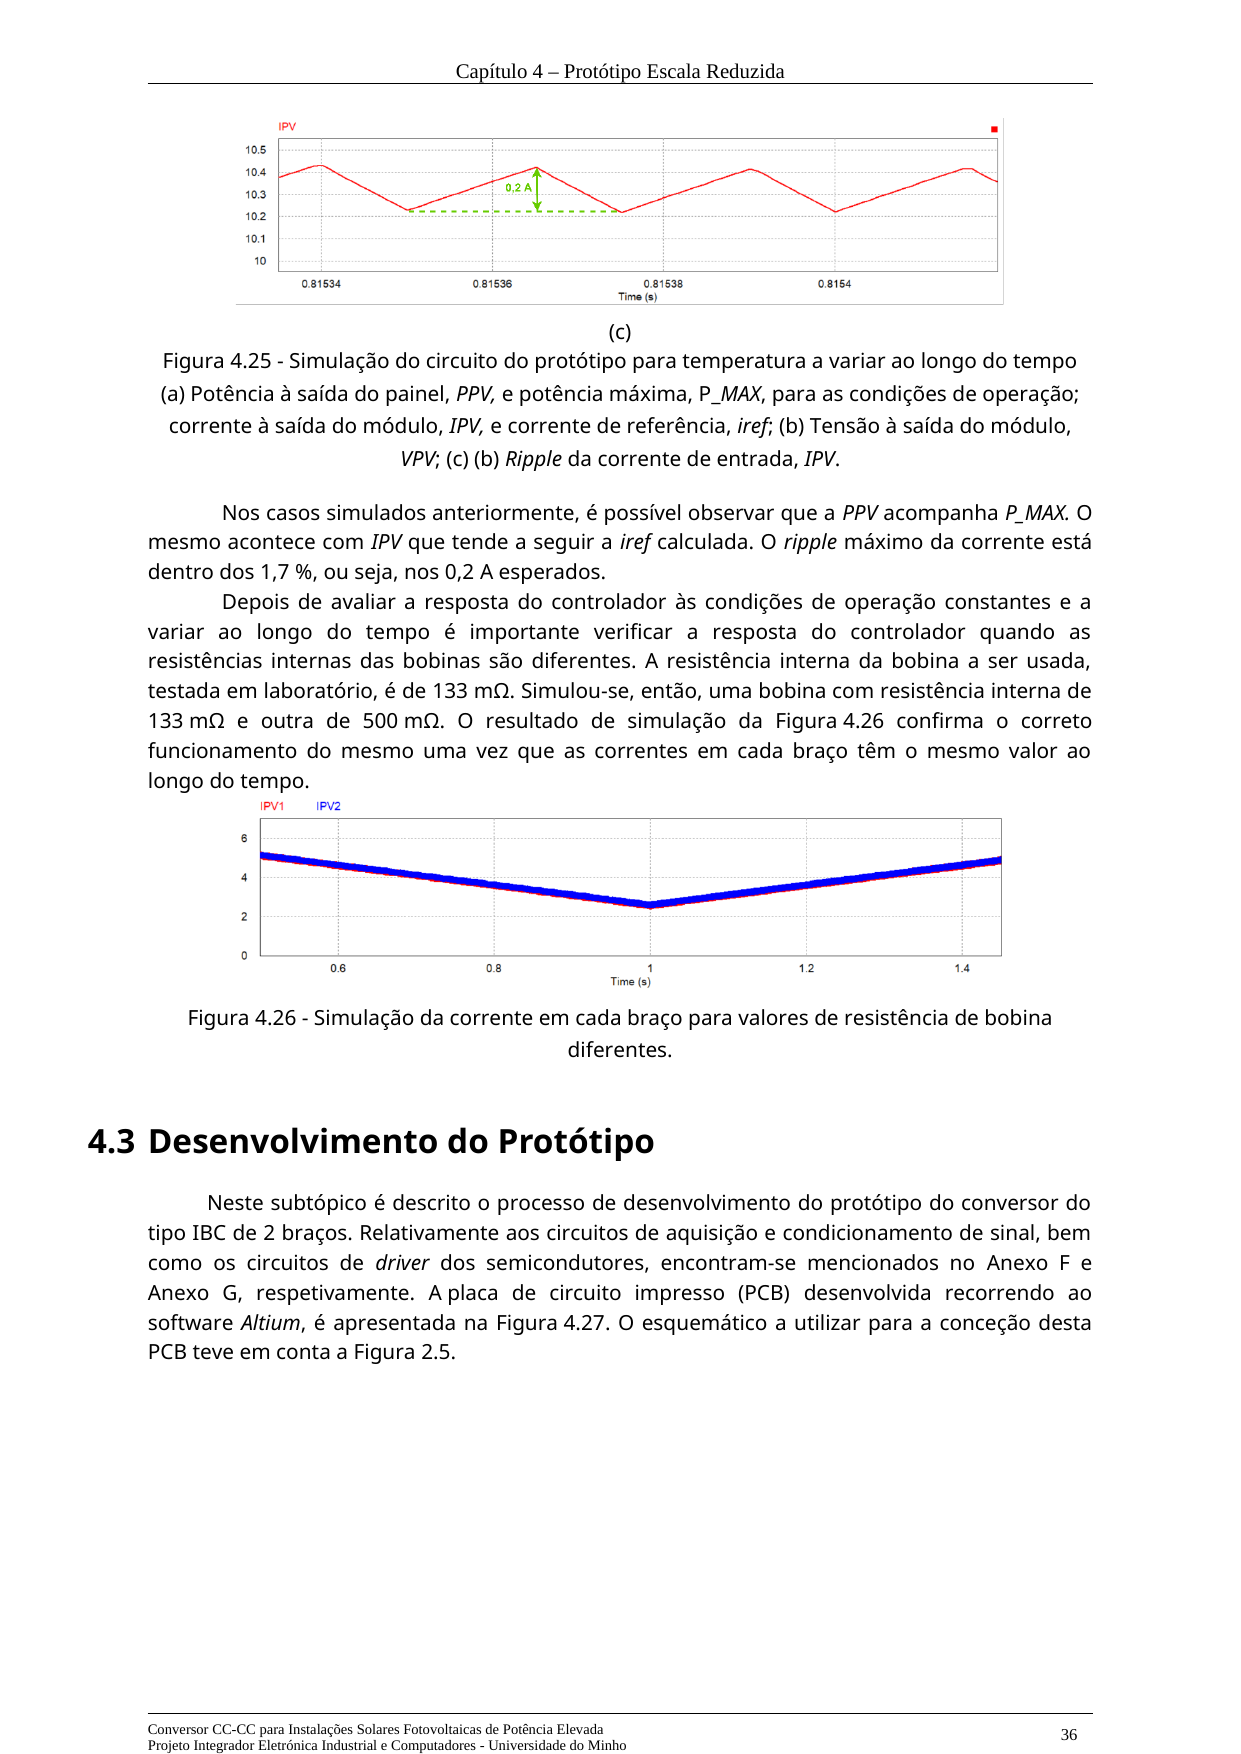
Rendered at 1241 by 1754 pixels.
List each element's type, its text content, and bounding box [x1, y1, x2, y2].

text Nos casos simulados anteriormente, é possível observar que a PPV acompanha P_MAX. O mesmo acontece com IPV que tende a seguir a iref calculada. O ripple máximo da corrente está dentro dos 1,7 %, ou seja, nos 0,2 A esperados. [148, 498, 1092, 586]
picture [235, 118, 1004, 305]
picture [236, 795, 1004, 991]
table_cell [148, 118, 1092, 317]
table_cell (c) [148, 317, 1092, 346]
subtitle Desenvolvimento do Protótipo [88, 1118, 1092, 1163]
